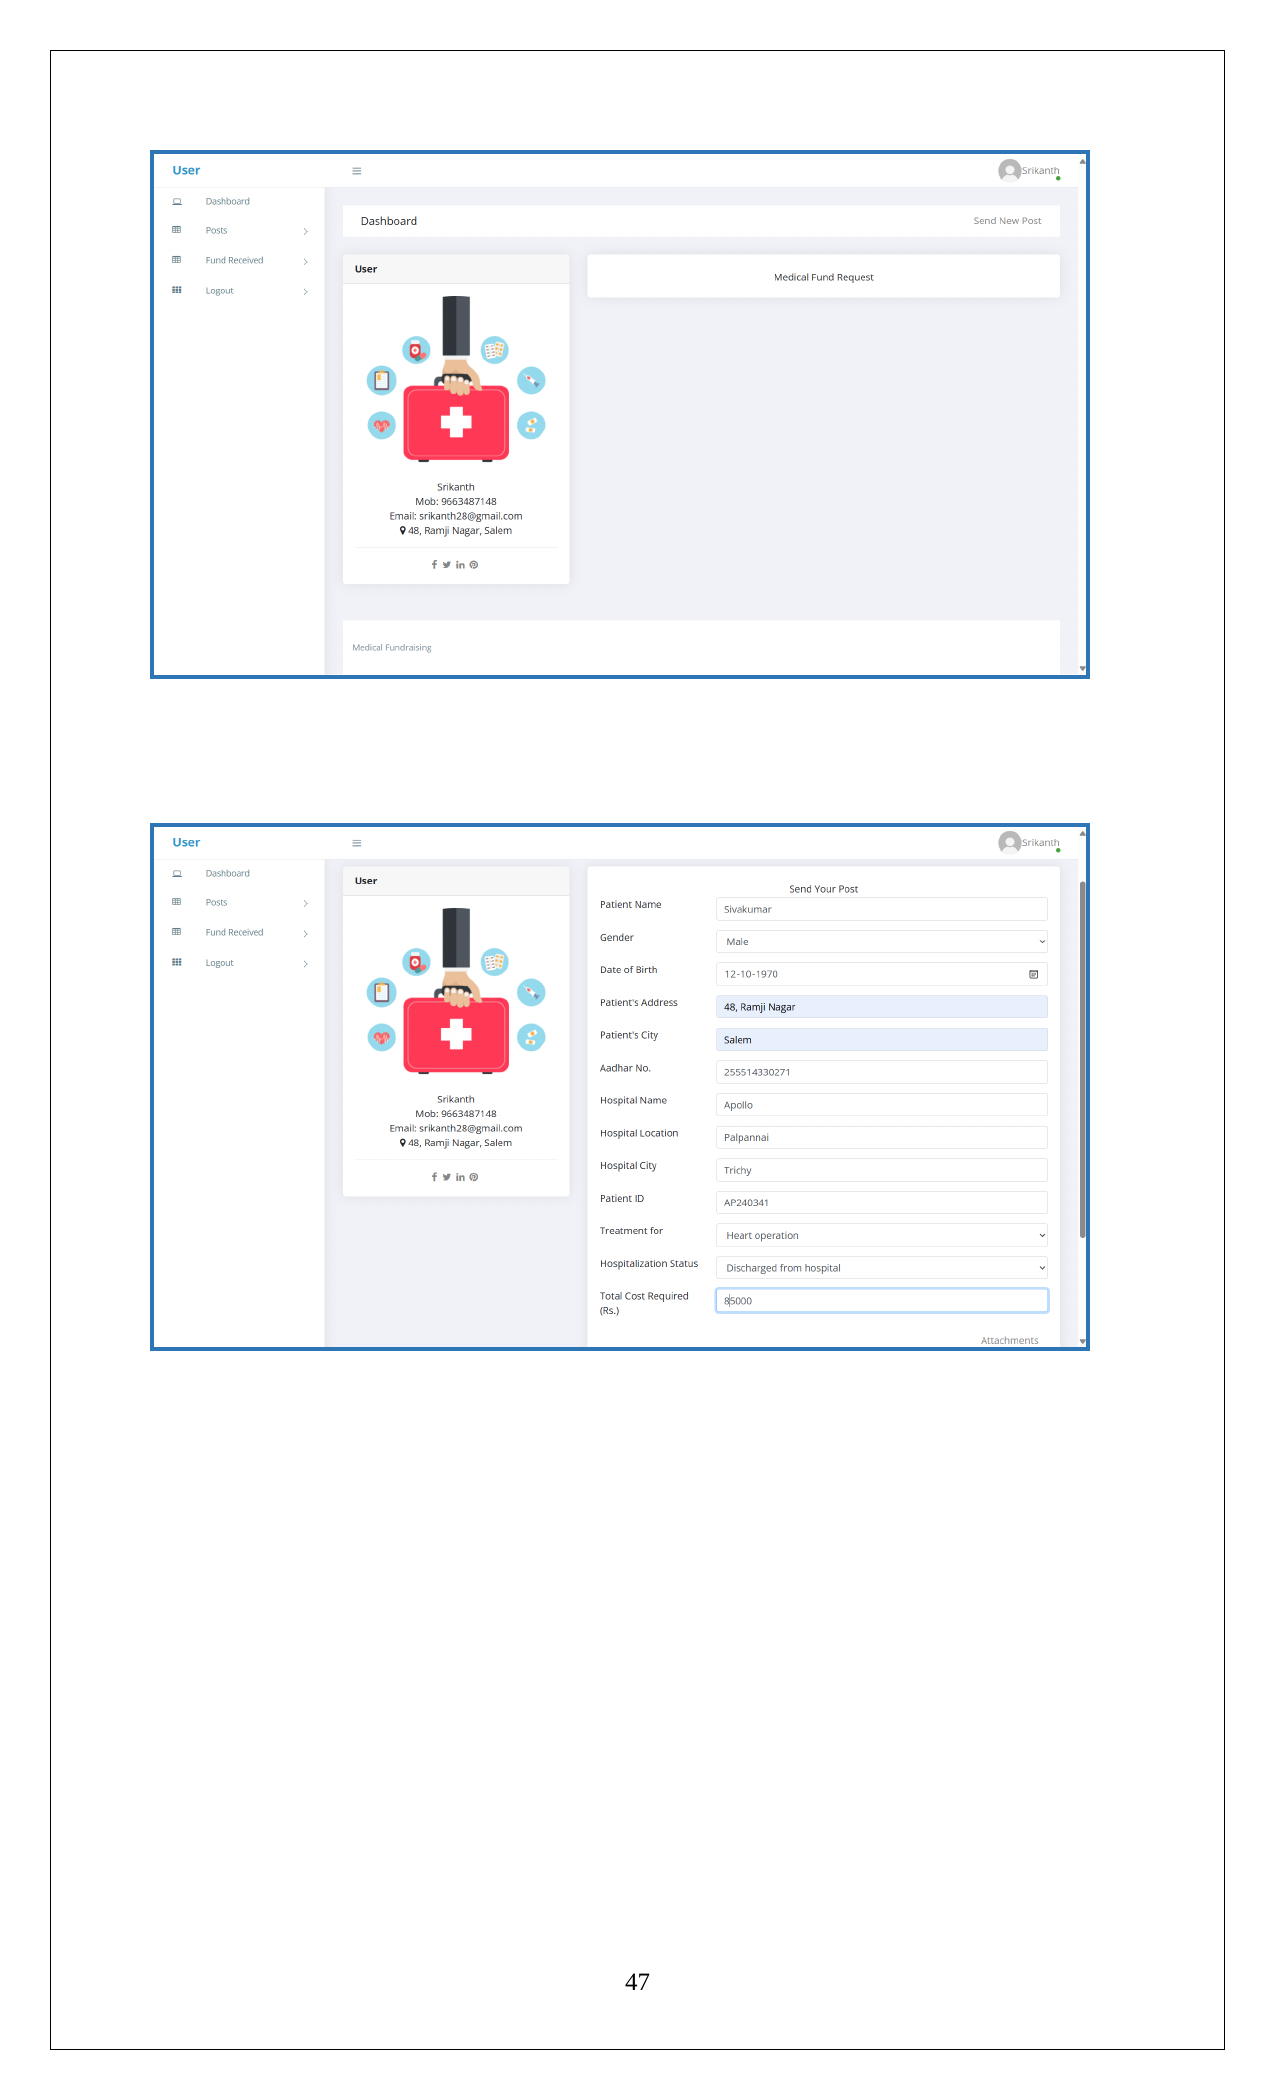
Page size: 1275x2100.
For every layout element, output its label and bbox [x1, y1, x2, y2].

picture [154, 154, 1086, 675]
picture [154, 827, 1086, 1347]
